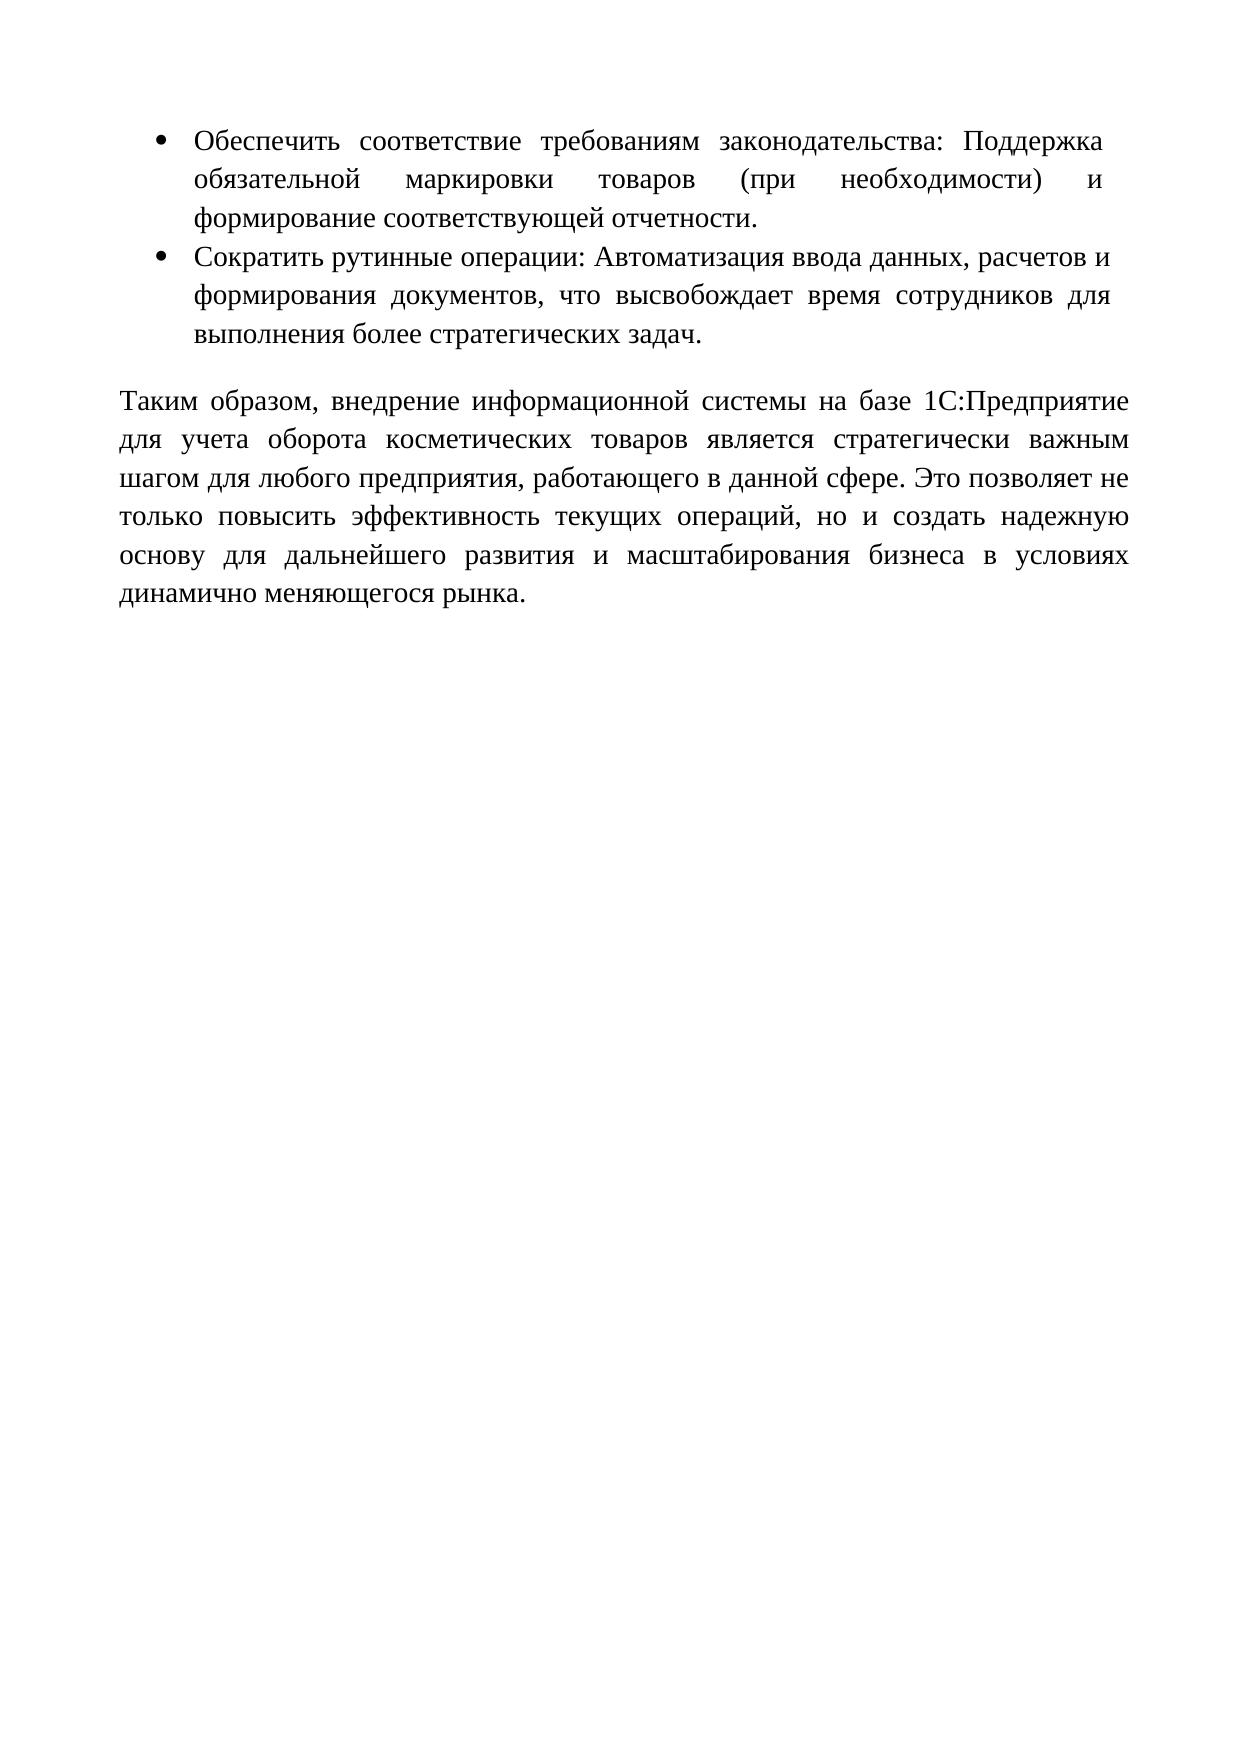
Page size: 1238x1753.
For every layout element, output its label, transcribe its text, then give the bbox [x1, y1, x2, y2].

list Сократить рутинные операции: Автоматизация ввода данных, расчетов и формирования документов, что высвобождает время сотрудников для выполнения более стратегических задач. [156, 239, 1111, 349]
list Обеспечить соответствие требованиям законодательства: Поддержка обязательной маркировки товаров (при необходимости) и формирование соответствующей отчетности. [156, 123, 1103, 234]
text Таким образом, внедрение информационной системы на базе 1С:Предприятие для учета оборота косметических товаров является стратегически важным шагом для любого предприятия, работающего в данной сфере. Это позволяет не только повысить эффективность текущих операций, но и создать надежную основу для дальнейшего развития и масштабирования бизнеса в условиях динамично меняющегося рынка. [119, 383, 1130, 609]
